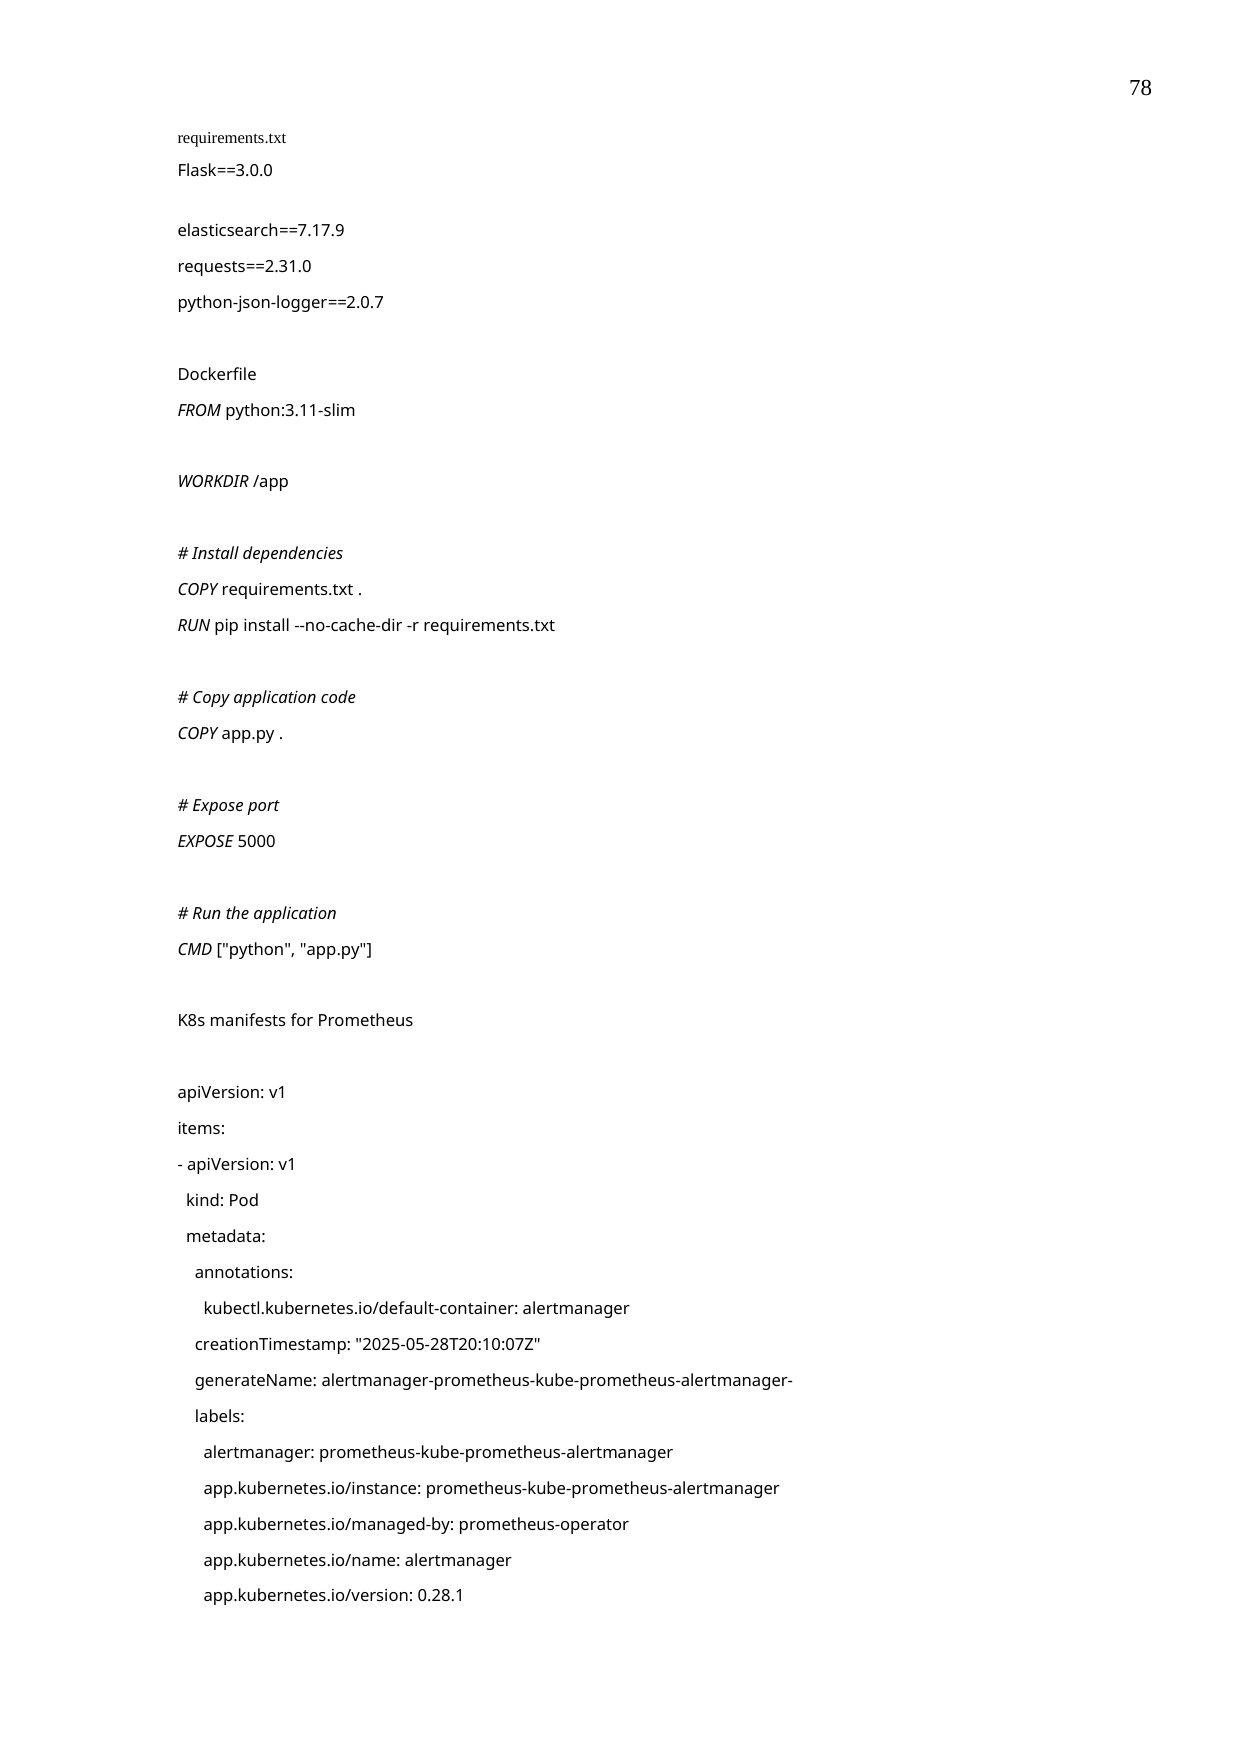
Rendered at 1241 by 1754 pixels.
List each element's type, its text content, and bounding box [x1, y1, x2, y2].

text Dockerfile FROM python:3.11-slim [177, 349, 1152, 421]
text requirements.txt Flask==3.0.0 [177, 128, 1152, 181]
text items: [177, 1104, 1152, 1139]
text annotations: [177, 1247, 1152, 1283]
text K8s manifests for Prometheus [177, 996, 1152, 1032]
text python-json-logger==2.0.7 [177, 277, 1152, 313]
text app.kubernetes.io/instance: prometheus-kube-prometheus-alertmanager [177, 1463, 1152, 1499]
text metadata: [177, 1211, 1152, 1247]
text RUN pip install --no-cache-dir -r requirements.txt [177, 601, 1152, 636]
text requests==2.31.0 [177, 241, 1152, 277]
text CMD ["python", "app.py"] [177, 924, 1152, 960]
text # Install dependencies [177, 529, 1152, 564]
text labels: [177, 1391, 1152, 1427]
text # Copy application code [177, 672, 1152, 708]
text COPY app.py . [177, 708, 1152, 744]
text WORKDIR /app [177, 457, 1152, 493]
text kind: Pod [177, 1176, 1152, 1211]
text COPY requirements.txt . [177, 564, 1152, 601]
text alertmanager: prometheus-kube-prometheus-alertmanager [177, 1427, 1152, 1463]
text generateName: alertmanager-prometheus-kube-prometheus-alertmanager- [177, 1355, 1152, 1391]
text elasticsearch==7.17.9 [177, 205, 1152, 241]
text apiVersion: v1 [177, 1068, 1152, 1104]
text app.kubernetes.io/name: alertmanager [177, 1535, 1152, 1571]
text # Run the application [177, 888, 1152, 924]
text EXPOSE 5000 [177, 816, 1152, 852]
text # Expose port [177, 780, 1152, 816]
text app.kubernetes.io/version: 0.28.1 [177, 1571, 1152, 1607]
text kubectl.kubernetes.io/default-container: alertmanager [177, 1283, 1152, 1319]
text app.kubernetes.io/managed-by: prometheus-operator [177, 1499, 1152, 1535]
text - apiVersion: v1 [177, 1139, 1152, 1176]
text creationTimestamp: "2025-05-28T20:10:07Z" [177, 1319, 1152, 1355]
